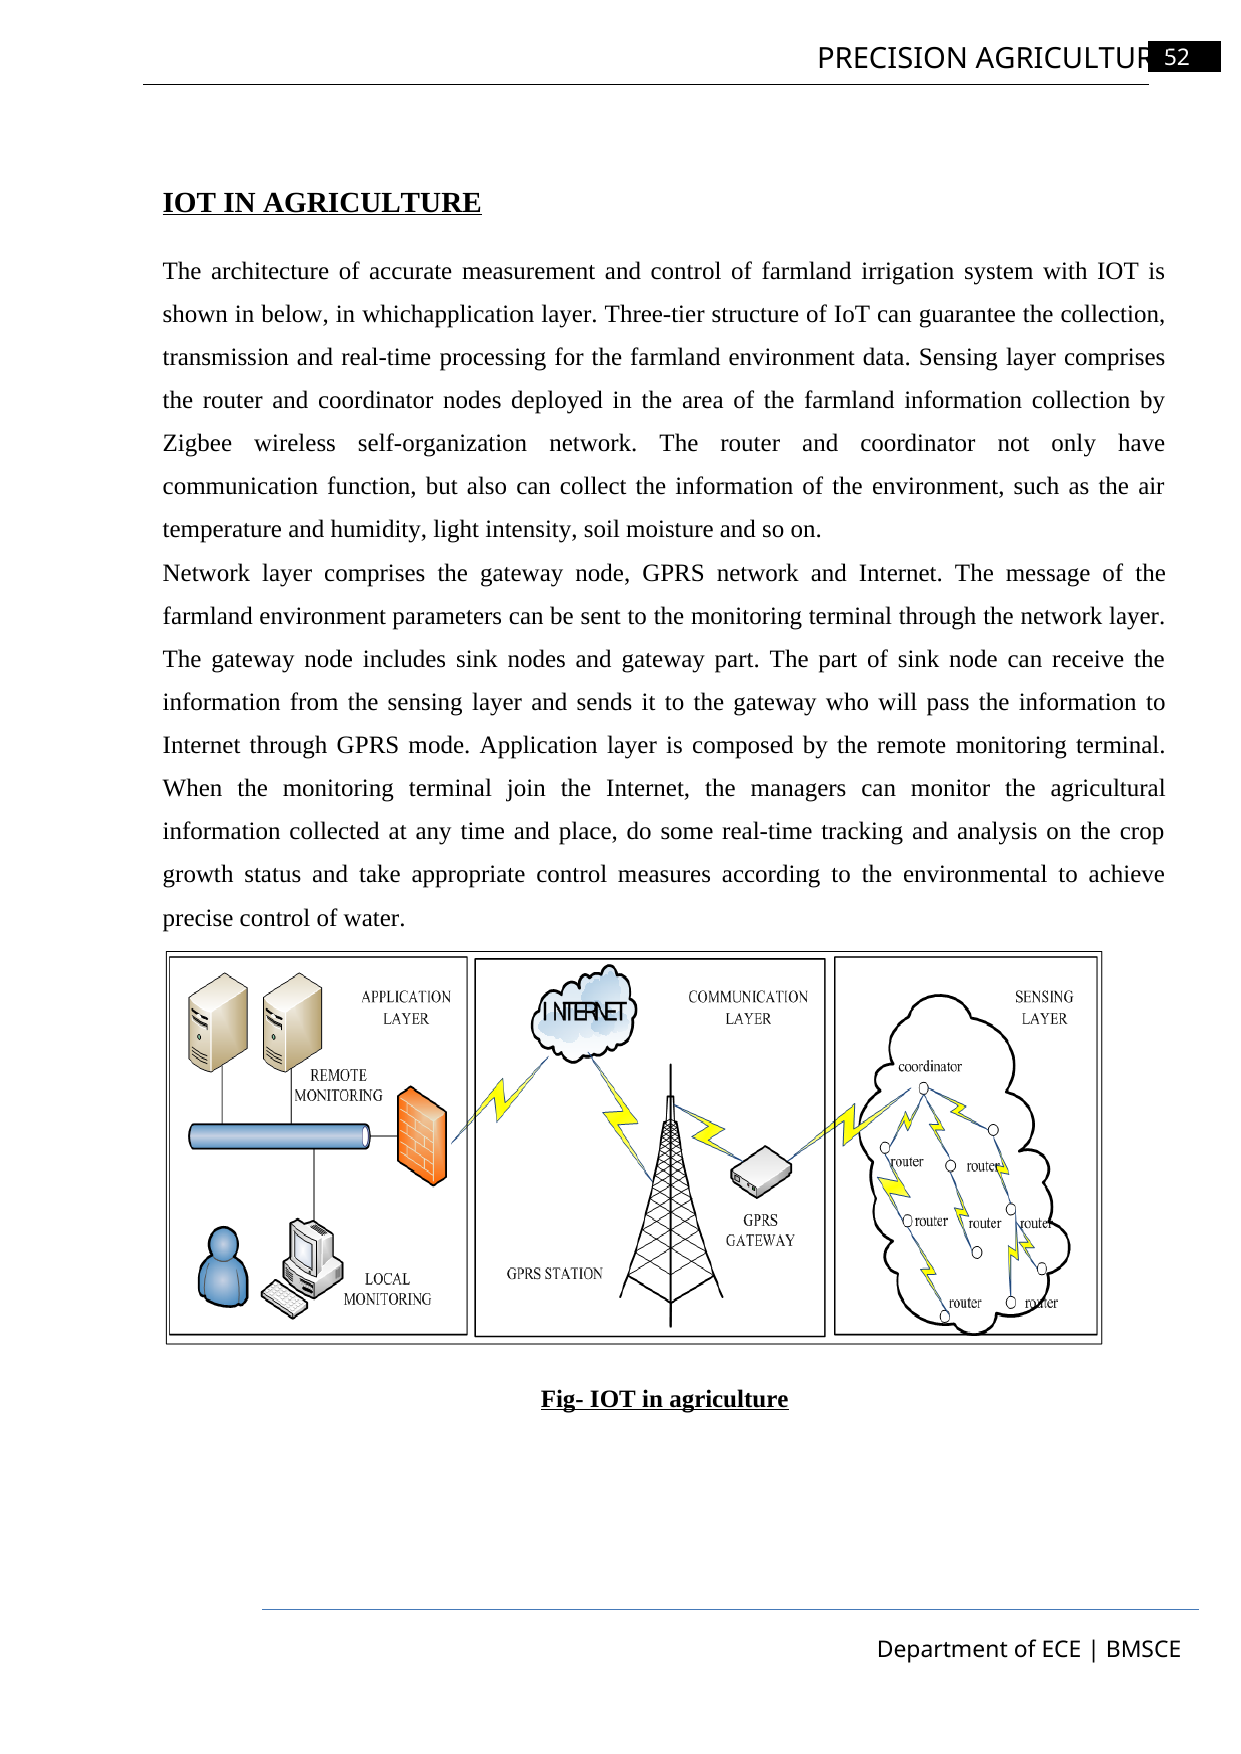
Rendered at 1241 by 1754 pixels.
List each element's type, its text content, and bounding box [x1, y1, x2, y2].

text IOT IN AGRICULTURE [162, 185, 1167, 218]
text The architecture of accurate measurement and control of farmland irrigation system with IOT is shown in below, in whichapplication layer. Three-tier structure of IoT can guarantee the collection, transmission and real-time processing for the farmland environment data. Sensing layer comprises the router and coordinator nodes deployed in the area of the farmland information collection by Zigbee wireless self-organization network. The router and coordinator not only have communication function, but also can collect the information of the environment, such as the air temperature and humidity, light intensity, soil moisture and so on. [162, 256, 1167, 543]
text Network layer comprises the gateway node, GPRS network and Internet. The message of the farmland environment parameters can be sent to the monitoring terminal through the network layer. The gateway node includes sink nodes and gateway part. The part of sink node can receive the information from the sensing layer and sends it to the gateway who will pass the information to Internet through GPRS mode. Application layer is composed by the remote monitoring terminal. When the monitoring terminal join the Internet, the managers can monitor the agricultural information collected at any time and place, do some real-time tracking and analysis on the crop growth status and take appropriate control measures according to the environmental to achieve precise control of water. [162, 558, 1167, 931]
text Fig- IOT in agriculture [162, 1384, 1167, 1412]
